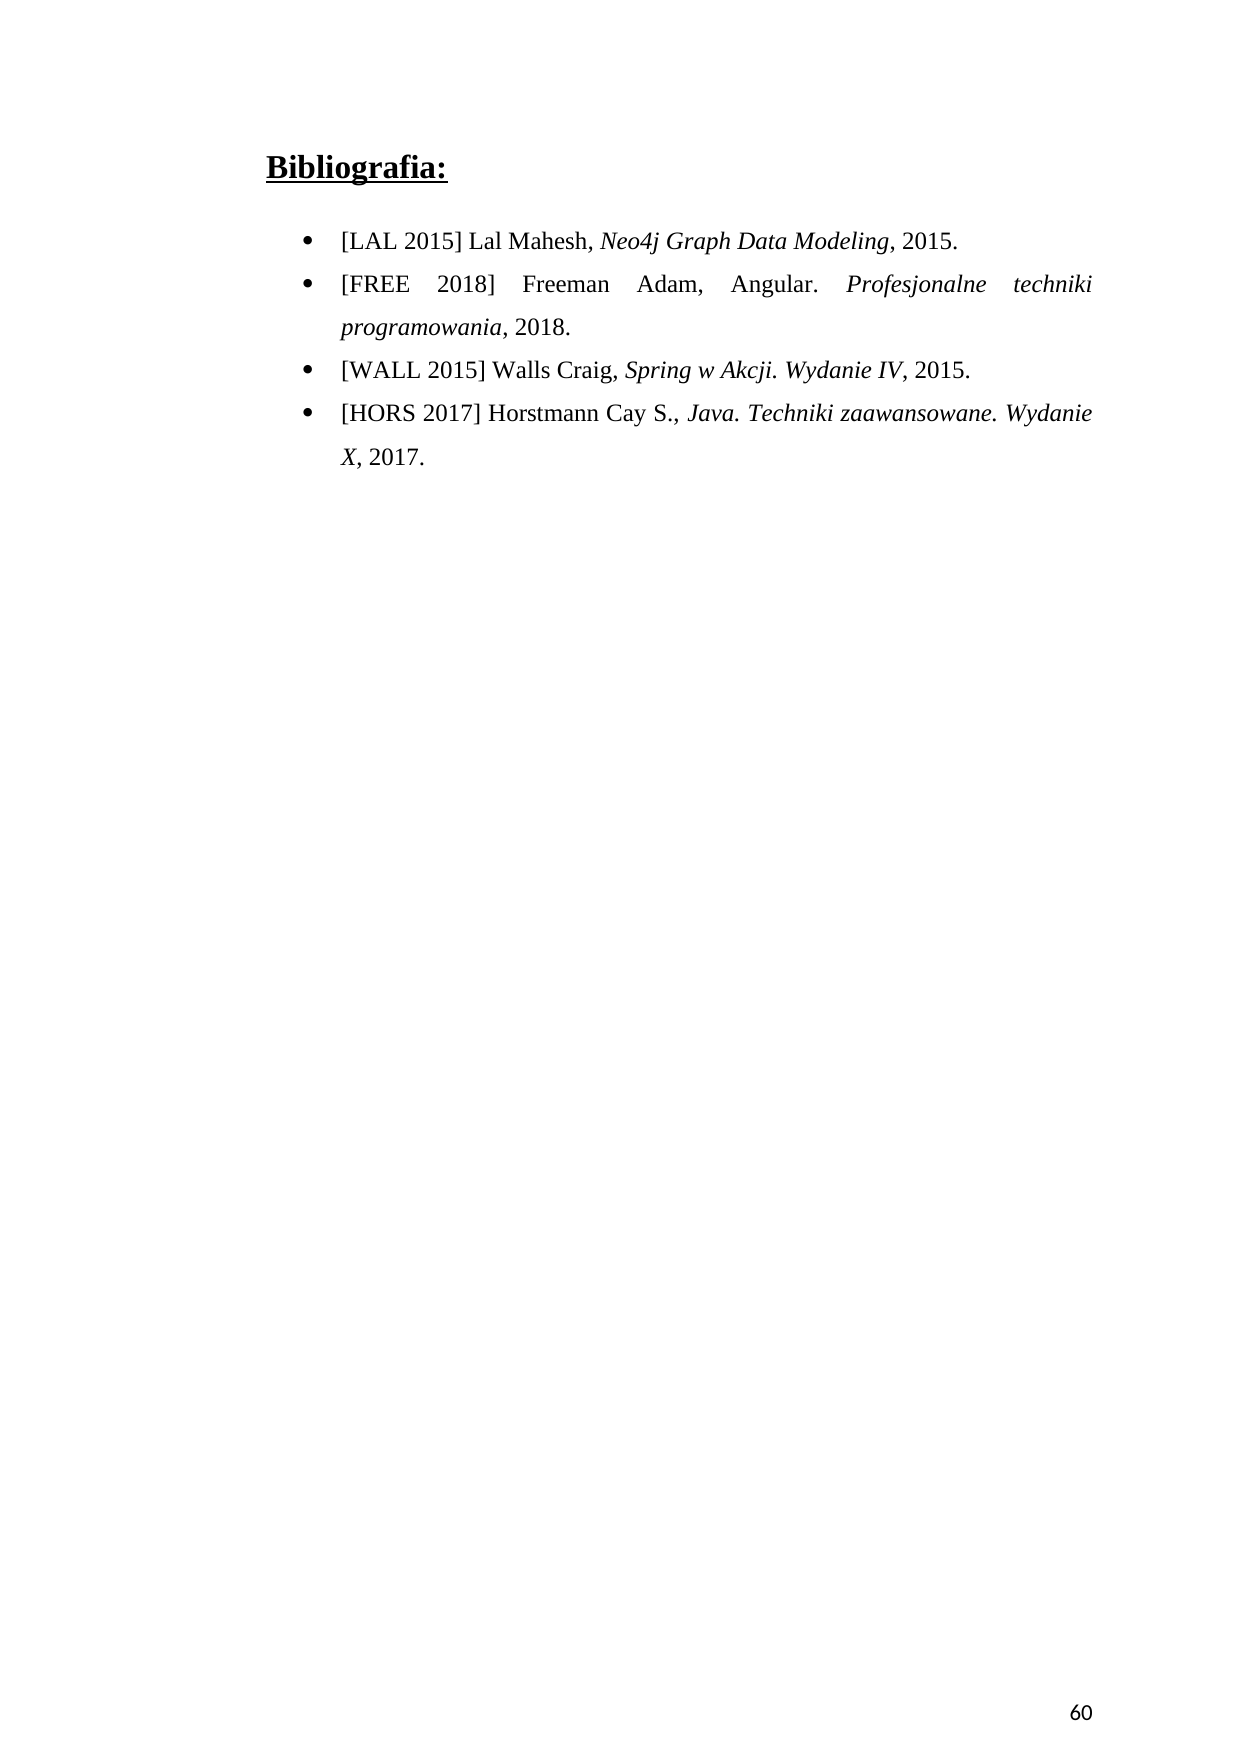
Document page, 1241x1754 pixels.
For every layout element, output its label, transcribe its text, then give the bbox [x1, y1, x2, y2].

list [HORS 2017] Horstmann Cay S., Java. Techniki zaawansowane. Wydanie X, 2017. [303, 398, 1092, 470]
list [LAL 2015] Lal Mahesh, Neo4j Graph Data Modeling, 2015. [303, 226, 1092, 255]
list [FREE 2018] Freeman Adam, Angular. Profesjonalne techniki programowania, 2018. [303, 269, 1092, 341]
text Bibliografia: [207, 148, 1092, 186]
list [WALL 2015] Walls Craig, Spring w Akcji. Wydanie IV, 2015. [303, 355, 1092, 384]
